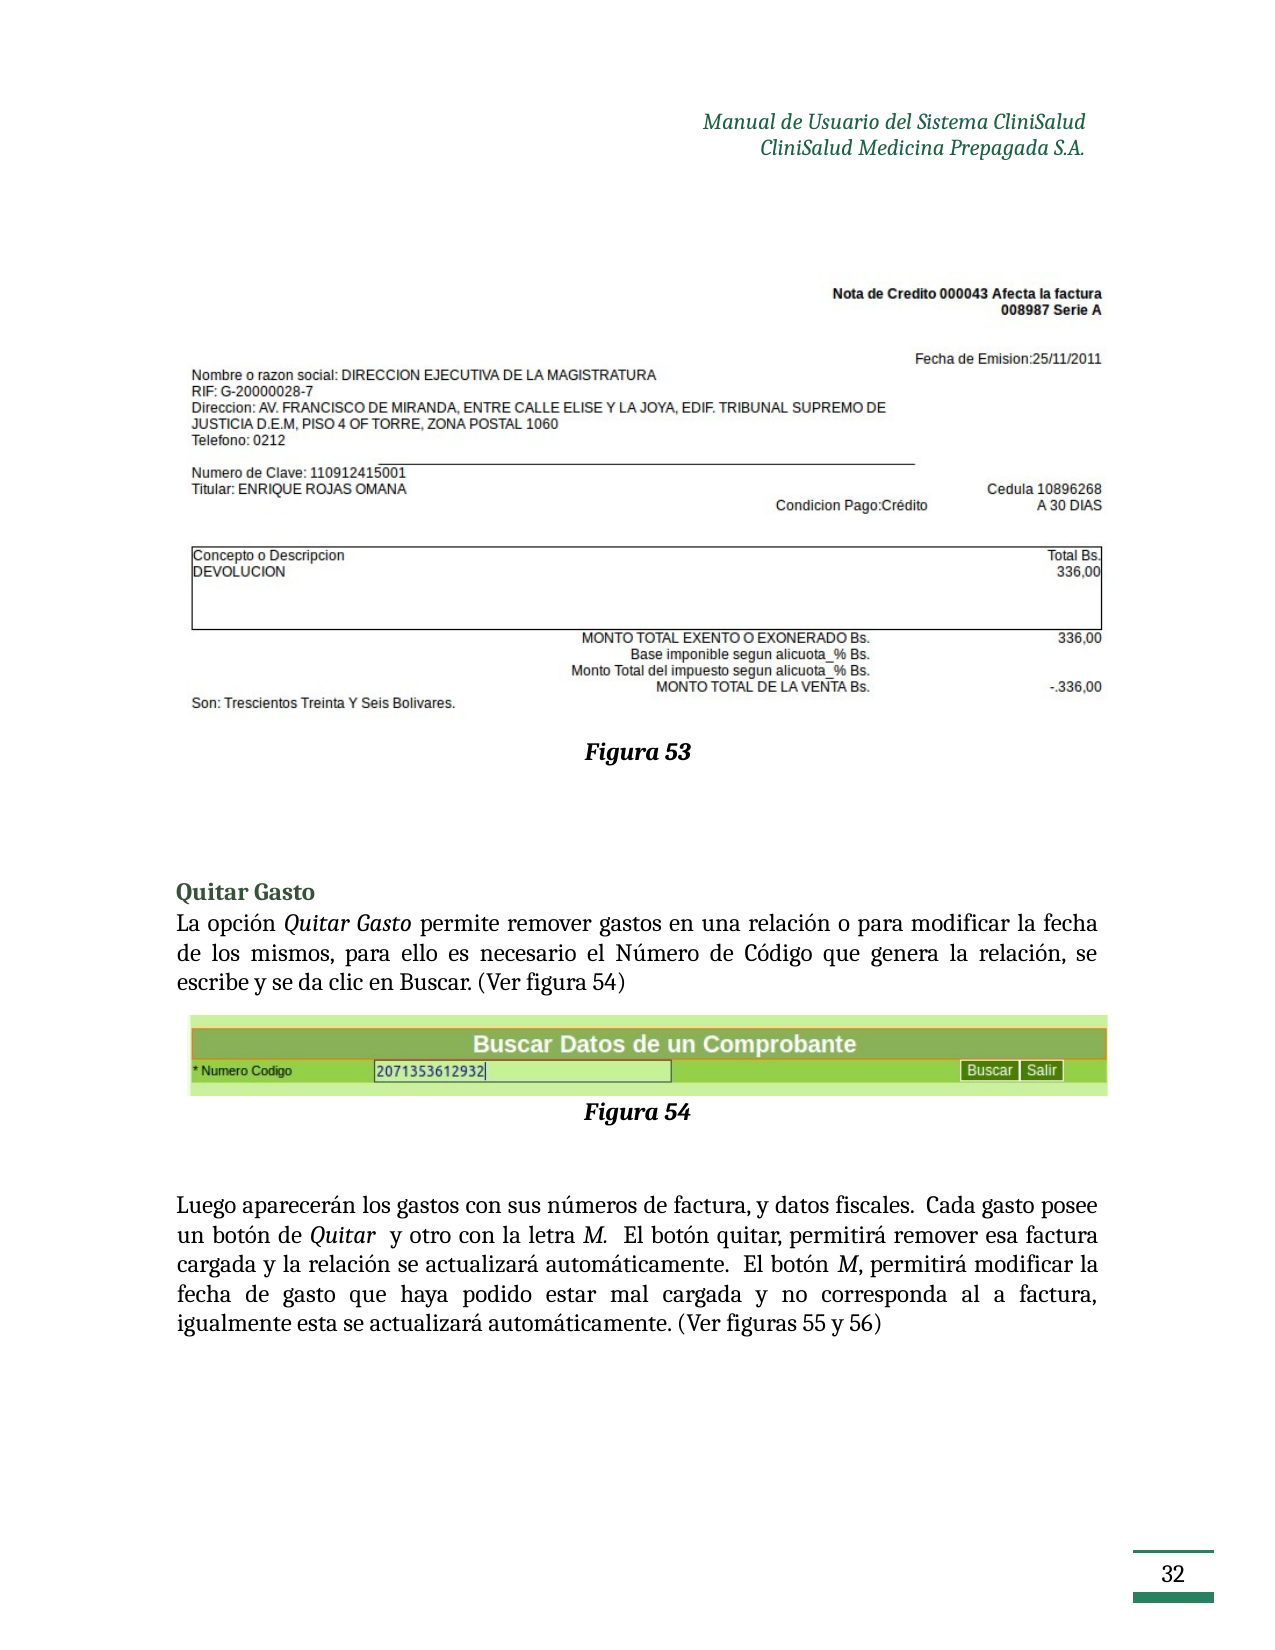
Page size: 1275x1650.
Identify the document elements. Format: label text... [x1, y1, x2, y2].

picture [187, 272, 1108, 736]
text Figura 54 [248, 1097, 1027, 1126]
subtitle Quitar Gasto [176, 878, 1004, 907]
text Figura 53 [248, 738, 1027, 766]
text Luego aparecerán los gastos con sus números de factura, y datos fiscales. Cada gasto posee un botón de Quitar y otro con la letra M. El botón quitar, permitirá remover esa factura cargada y la relación se actualizará automáticamente. El botón M, permitirá modificar la fecha de gasto que haya podido estar mal cargada y no corresponda al a factura, igualmente esta se actualizará automáticamente. (Ver figuras 55 y 56) [176, 1191, 1099, 1338]
picture [187, 1015, 1108, 1096]
text La opción Quitar Gasto permite remover gastos en una relación o para modificar la fecha de los mismos, para ello es necesario el Número de Código que genera la relación, se escribe y se da clic en Buscar. (Ver figura 54) [176, 909, 1099, 997]
